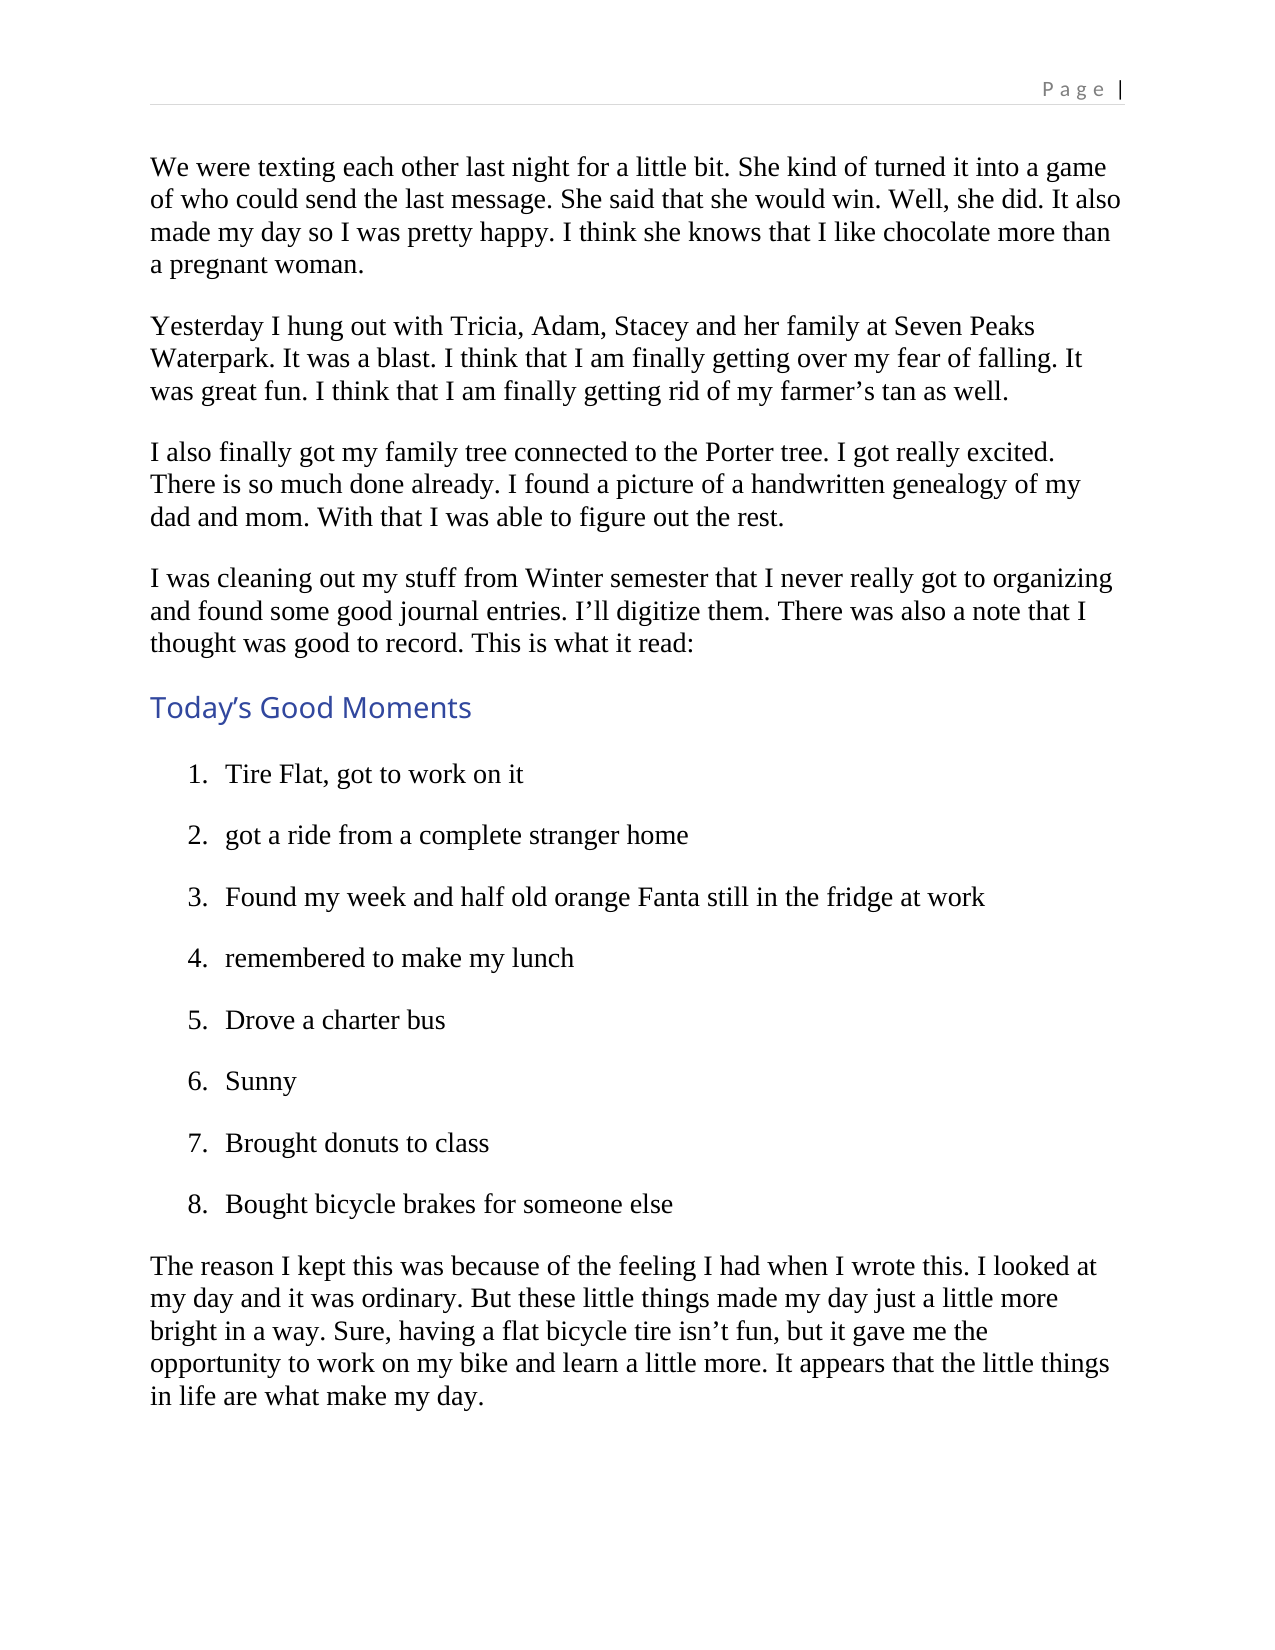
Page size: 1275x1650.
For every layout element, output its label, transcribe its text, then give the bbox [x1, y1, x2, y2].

text The reason I kept this was because of the feeling I had when I wrote this. I looked at my day and it was ordinary. But these little things made my day just a little more bright in a way. Sure, having a flat bicycle tire isn’t fun, but it gave me the opportunity to work on my bike and learn a little more. It appears that the little things in life are what make my day. [150, 1249, 1125, 1411]
text I also finally got my family tree connected to the Porter tree. I got really excited. There is so much done already. I found a picture of a handwritten genealogy of my dad and mom. With that I was able to figure out the rest. [150, 435, 1125, 532]
list Bought bicycle brakes for someone else [187, 1188, 1125, 1220]
subtitle Today’s Good Moments [150, 688, 1125, 727]
list Brought donuts to class [187, 1126, 1125, 1158]
list Sunny [187, 1064, 1125, 1097]
text I was cleaning out my stuff from Winter semester that I never really got to organizing and found some good journal entries. I’ll digitize them. There was also a note that I thought was good to record. This is what it read: [150, 561, 1125, 659]
list Drove a charter bus [187, 1003, 1125, 1035]
list Found my week and half old orange Fanta still in the fridge at work [187, 880, 1125, 912]
list Tire Flat, got to work on it [187, 757, 1125, 789]
list got a ride from a complete stranger home [187, 818, 1125, 851]
text Yesterday I hung out with Tricia, Adam, Stacey and her family at Seven Peaks Waterpark. It was a blast. I think that I am finally getting over my fear of falling. It was great fun. I think that I am finally getting rid of my farmer’s tan as well. [150, 309, 1125, 406]
list remembered to make my lunch [187, 941, 1125, 974]
